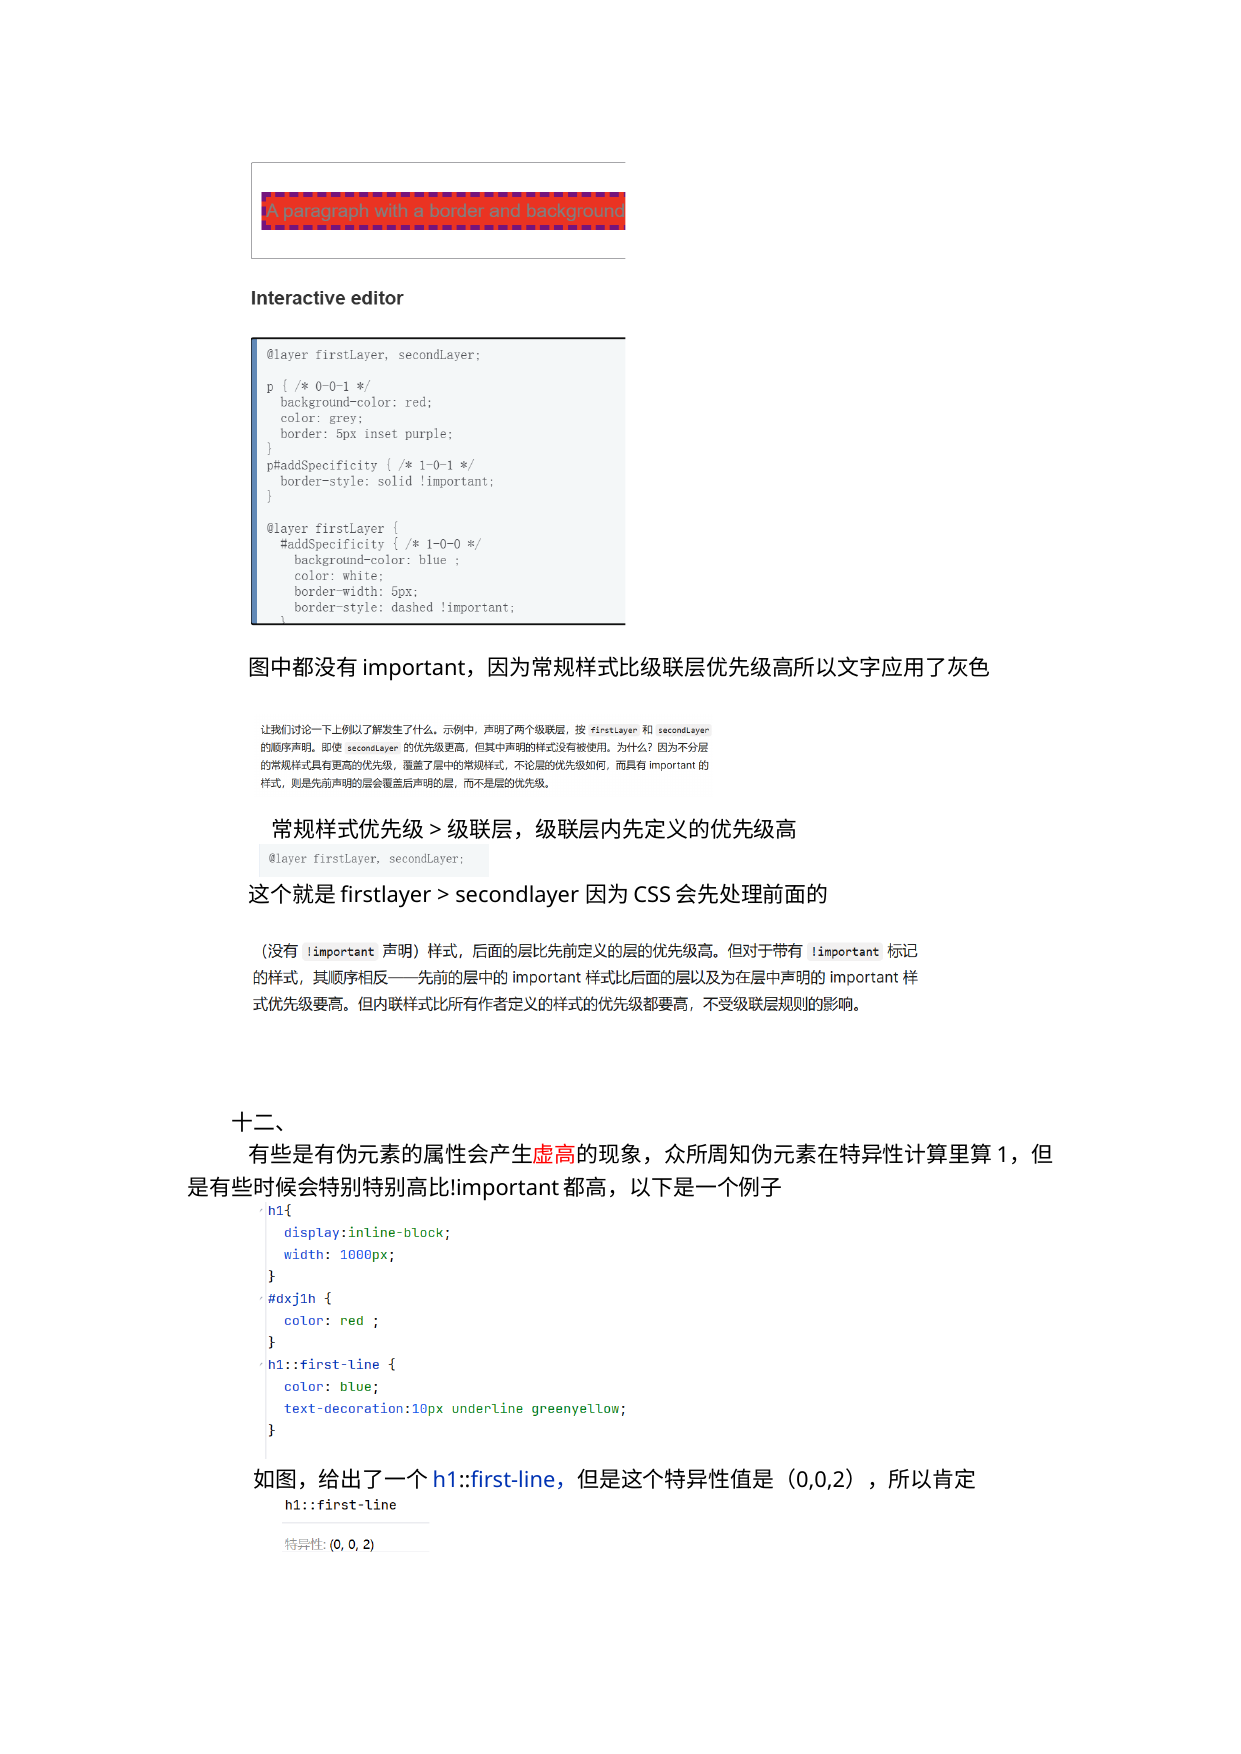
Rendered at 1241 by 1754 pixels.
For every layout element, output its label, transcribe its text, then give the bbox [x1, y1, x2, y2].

picture [259, 844, 489, 877]
text 如图，给出了一个h1::first-line，但是这个特异性值是（0,0,2），所以肯定 [187, 1462, 1053, 1494]
picture [248, 162, 626, 631]
text 图中都没有important，因为常规样式比级联层优先级高所以文字应用了灰色 [187, 649, 1053, 682]
text 有些是有伪元素的属性会产生虚高的现象，众所周知伪元素在特异性计算里算1，但是有些时候会特别特别高比!important都高，以下是一个例子 [187, 1137, 1053, 1202]
picture [254, 714, 714, 797]
text 常规样式优先级 > 级联层，级联层内先定义的优先级高 [187, 812, 1053, 844]
picture [276, 1494, 430, 1558]
picture [259, 1202, 670, 1459]
text 这个就是firstlayer > secondlayer 因为CSS会先处理前面的 [187, 877, 1053, 909]
picture [248, 942, 934, 1017]
text 十二、 [187, 1104, 1053, 1137]
